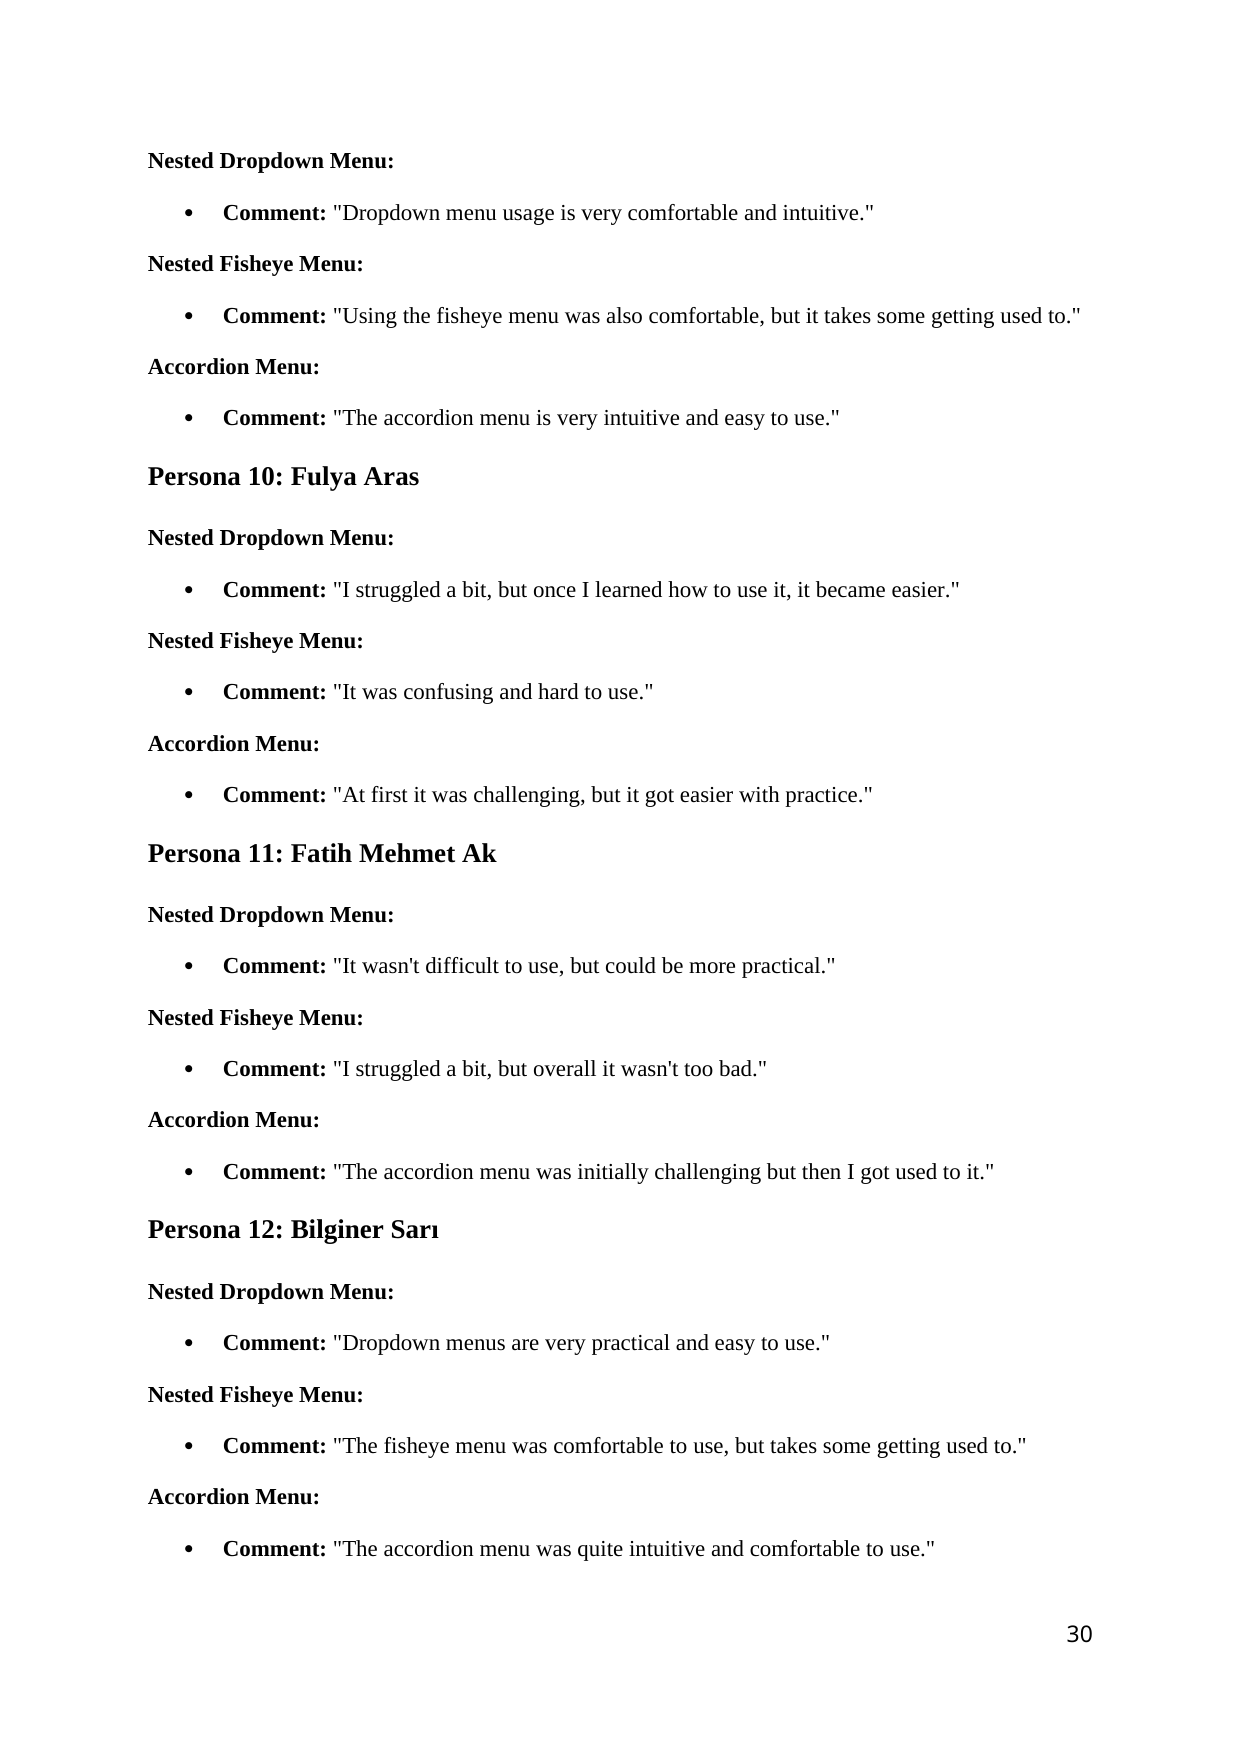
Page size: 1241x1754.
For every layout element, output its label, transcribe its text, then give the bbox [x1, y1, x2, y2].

list Comment: "The accordion menu was quite intuitive and comfortable to use." [185, 1535, 1093, 1561]
text Nested Fisheye Menu: [148, 1381, 1093, 1407]
text Nested Dropdown Menu: [148, 1278, 1093, 1304]
text Persona 12: Bilginer Sarı [148, 1213, 1093, 1244]
text Accordion Menu: [148, 1483, 1093, 1510]
text Persona 11: Fatih Mehmet Ak [148, 837, 1093, 868]
text Accordion Menu: [148, 353, 1093, 379]
text Nested Dropdown Menu: [148, 148, 1093, 174]
list Comment: "The accordion menu is very intuitive and easy to use." [185, 404, 1093, 431]
text Nested Dropdown Menu: [148, 901, 1093, 927]
list Comment: "It wasn't difficult to use, but could be more practical." [185, 952, 1093, 979]
list Comment: "I struggled a bit, but overall it wasn't too bad." [185, 1055, 1093, 1082]
list Comment: "At first it was challenging, but it got easier with practice." [185, 781, 1093, 807]
list Comment: "Using the fisheye menu was also comfortable, but it takes some getting used to." [185, 302, 1093, 328]
list Comment: "The fisheye menu was comfortable to use, but takes some getting used to." [185, 1432, 1093, 1458]
text Nested Fisheye Menu: [148, 250, 1093, 277]
text Nested Dropdown Menu: [148, 524, 1093, 551]
text Persona 10: Fulya Aras [148, 460, 1093, 491]
text Nested Fisheye Menu: [148, 627, 1093, 653]
text Nested Fisheye Menu: [148, 1004, 1093, 1030]
text Accordion Menu: [148, 730, 1093, 756]
list Comment: "Dropdown menus are very practical and easy to use." [185, 1329, 1093, 1356]
list Comment: "Dropdown menu usage is very comfortable and intuitive." [185, 199, 1093, 225]
list Comment: "I struggled a bit, but once I learned how to use it, it became easier." [185, 576, 1093, 602]
list Comment: "The accordion menu was initially challenging but then I got used to it." [185, 1158, 1093, 1184]
text Accordion Menu: [148, 1107, 1093, 1133]
list Comment: "It was confusing and hard to use." [185, 678, 1093, 705]
